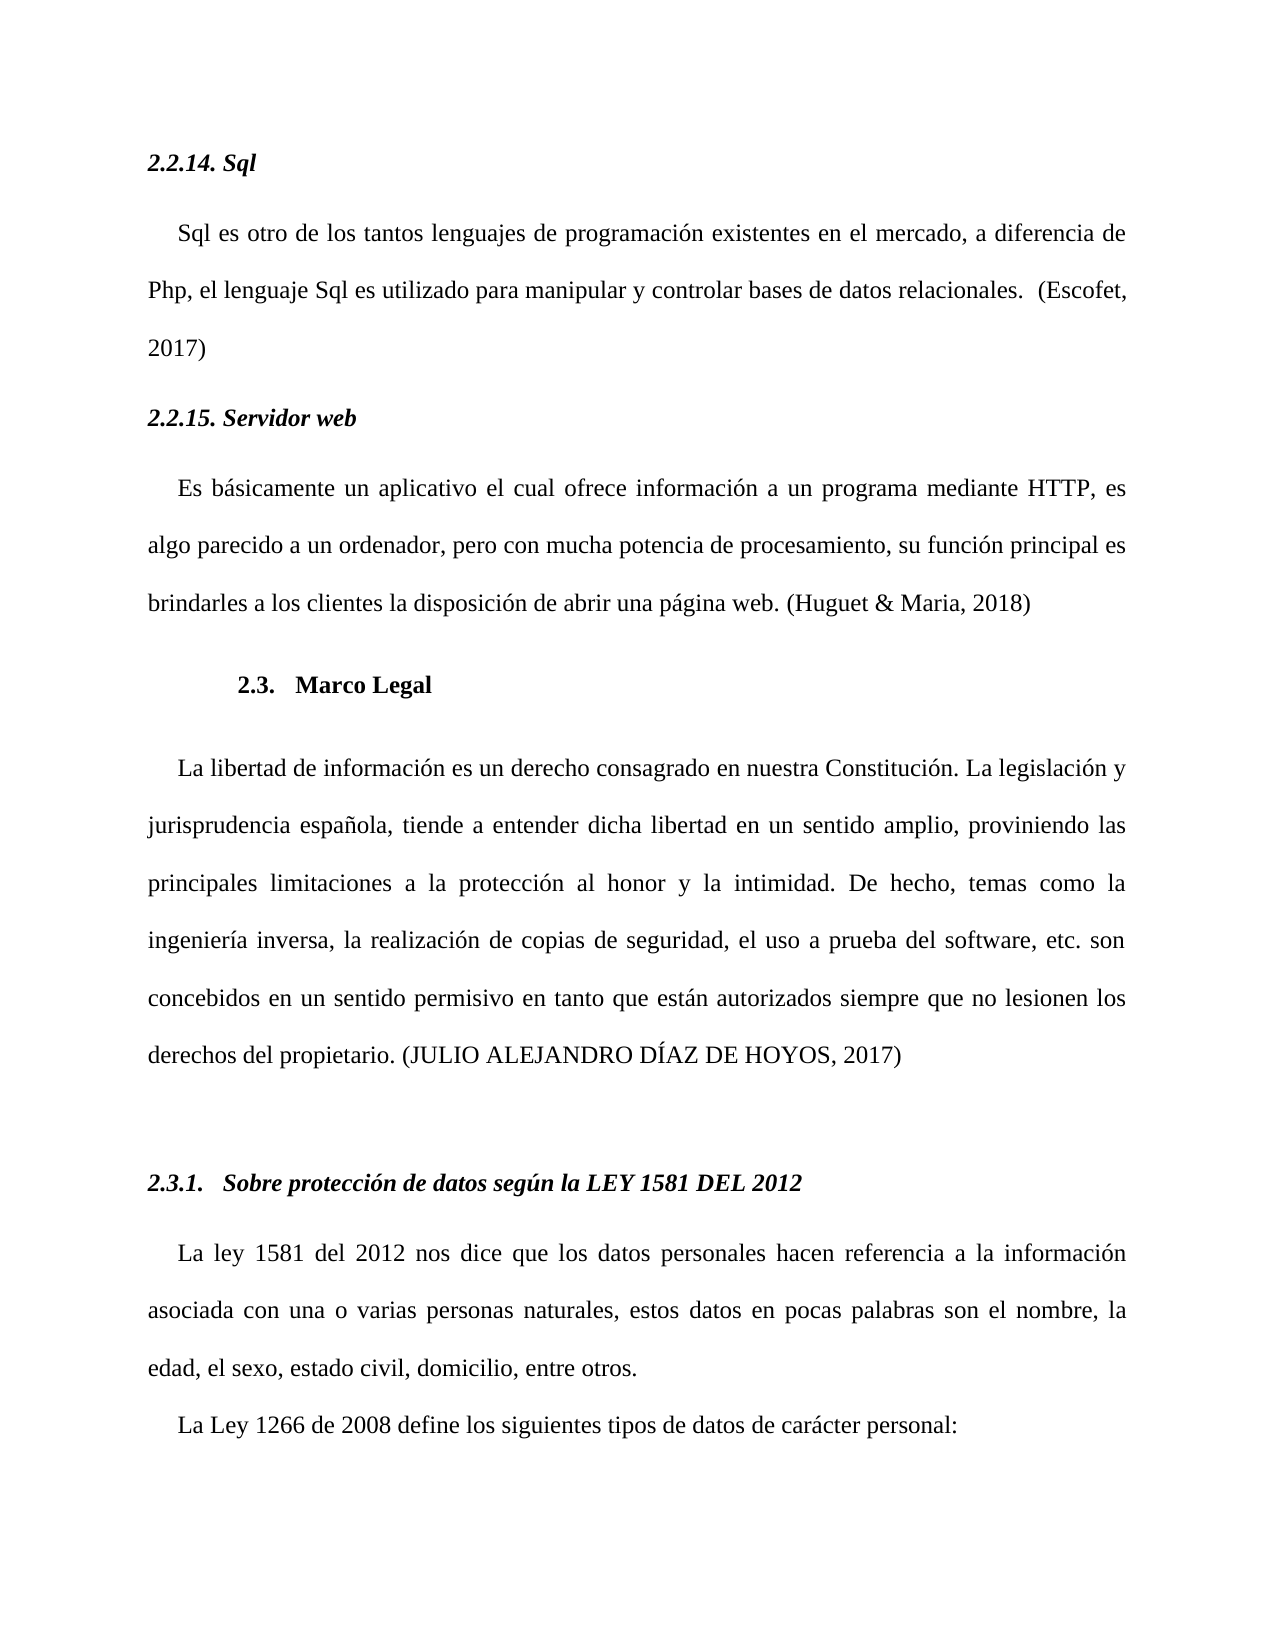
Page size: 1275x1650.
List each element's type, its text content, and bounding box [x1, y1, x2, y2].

text Sql es otro de los tantos lenguajes de programación existentes en el mercado, a diferencia de Php, el lenguaje Sql es utilizado para manipular y controlar bases de datos relacionales. (Escofet, 2017) [148, 218, 1127, 361]
text La ley 1581 del 2012 nos dice que los datos personales hacen referencia a la información asociada con una o varias personas naturales, estos datos en pocas palabras son el nombre, la edad, el sexo, estado civil, domicilio, entre otros. [148, 1238, 1127, 1381]
subtitle Sobre protección de datos según la LEY 1581 DEL 2012 [148, 1168, 1127, 1196]
text Es básicamente un aplicativo el cual ofrece información a un programa mediante HTTP, es algo parecido a un ordenador, pero con mucha potencia de procesamiento, su función principal es brindarles a los clientes la disposición de abrir una página web. (Huguet & Maria, 2018) [148, 473, 1127, 616]
text La libertad de información es un derecho consagrado en nuestra Constitución. La legislación y jurisprudencia española, tiende a entender dicha libertad en un sentido amplio, proviniendo las principales limitaciones a la protección al honor y la intimidad. De hecho, temas como la ingeniería inversa, la realización de copias de seguridad, el uso a prueba del software, etc. son concebidos en un sentido permisivo en tanto que están autorizados siempre que no lesionen los derechos del propietario. (JULIO ALEJANDRO DÍAZ DE HOYOS, 2017) [148, 753, 1127, 1069]
text La Ley 1266 de 2008 define los siguientes tipos de datos de carácter personal: [148, 1410, 1127, 1439]
subtitle Sql [148, 148, 1127, 176]
subtitle Marco Legal [208, 670, 1127, 699]
subtitle Servidor web [148, 403, 1127, 431]
